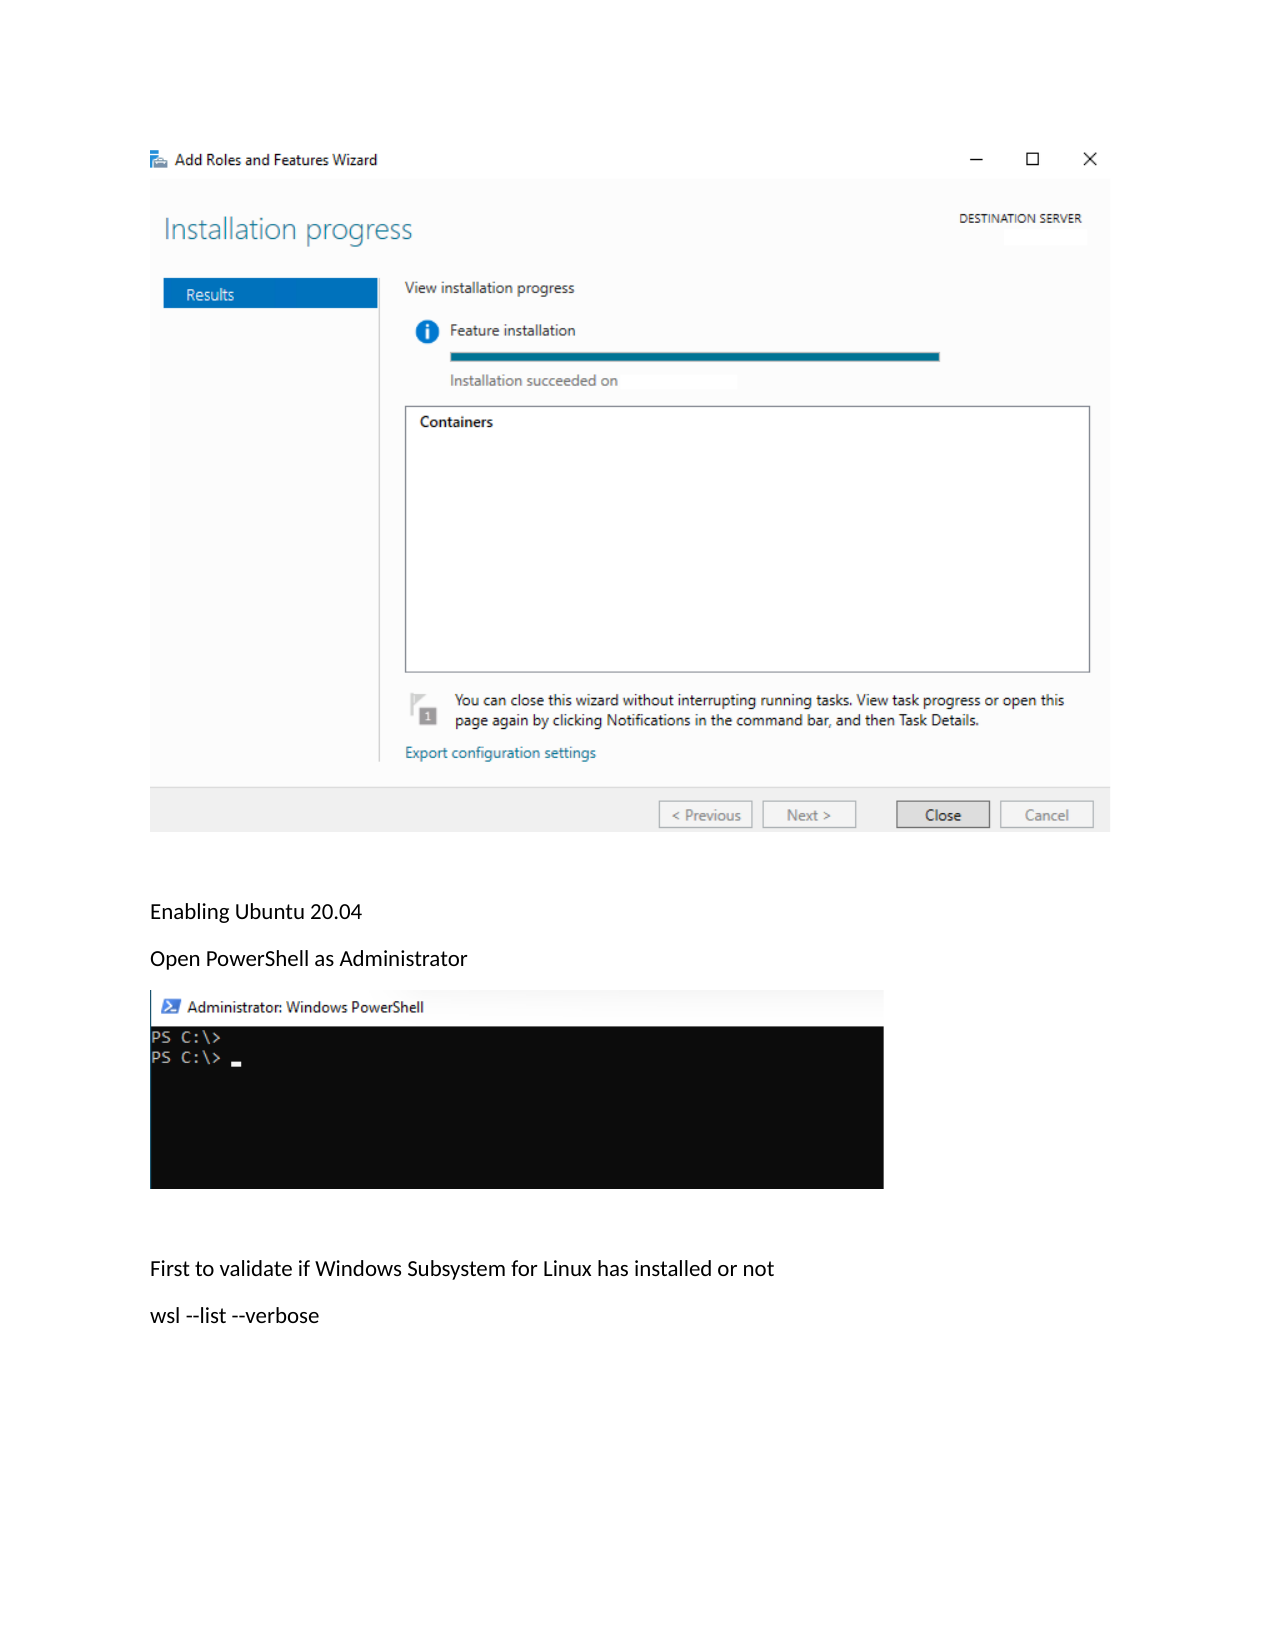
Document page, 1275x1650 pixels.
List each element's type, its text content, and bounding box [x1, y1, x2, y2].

picture [150, 150, 1119, 832]
text First to validate if Windows Subsystem for Linux has installed or not [150, 1254, 1125, 1282]
text Open PowerShell as Administrator [150, 944, 1125, 972]
text Enabling Ubuntu 20.04 [150, 897, 1125, 925]
text wsl --list --verbose [150, 1301, 1125, 1329]
picture [150, 990, 884, 1189]
